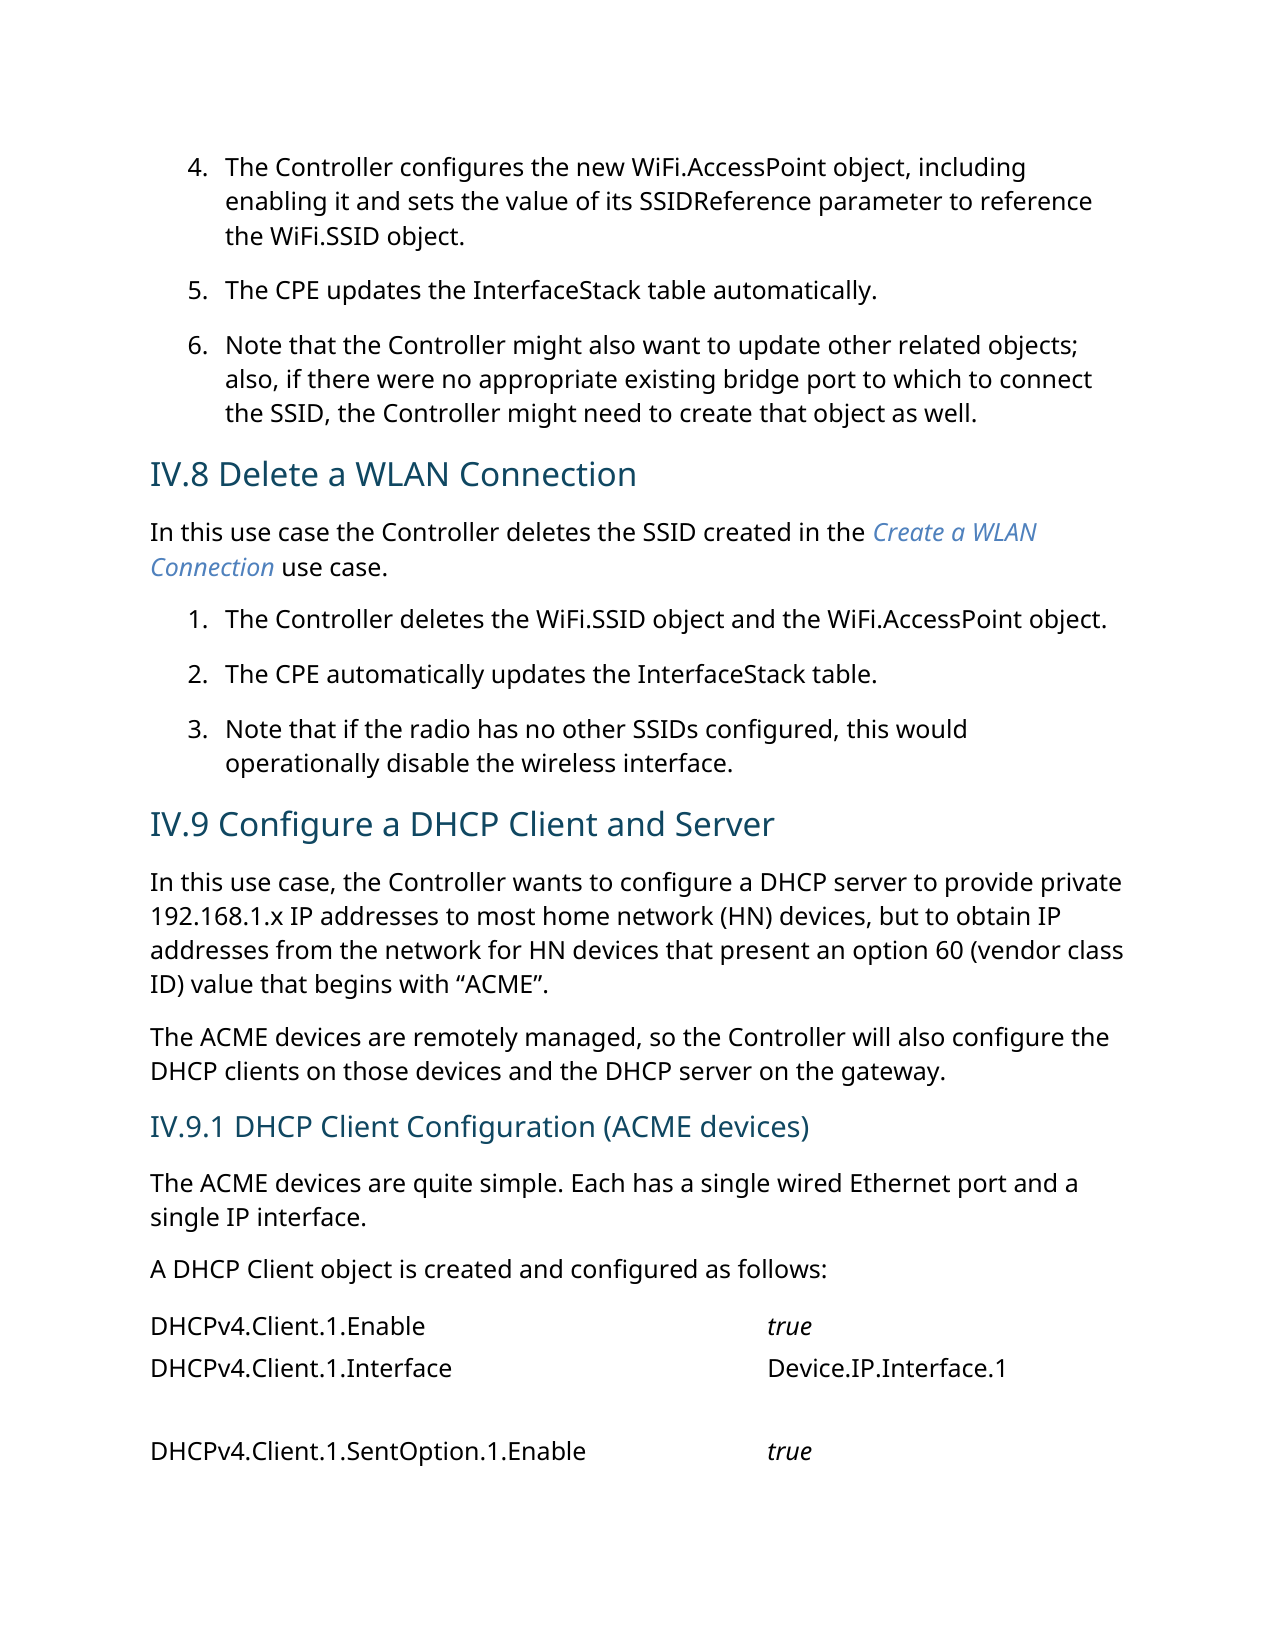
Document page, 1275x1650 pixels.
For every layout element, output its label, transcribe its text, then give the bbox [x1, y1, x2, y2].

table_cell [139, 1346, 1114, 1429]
text In this use case, the Controller wants to configure a DHCP server to provide private 192.168.1.x IP addresses to most home network (HN) devices, but to obtain IP addresses from the network for HN devices that present an option 60 (vendor class ID) value that begins with “ACME”. [150, 865, 1125, 1001]
text In this use case the Controller deletes the SSID created in the Create a WLAN Connection use case. [150, 515, 1125, 583]
text The ACME devices are remotely managed, so the Controller will also configure the DHCP clients on those devices and the DHCP server on the gateway. [150, 1020, 1125, 1088]
list The Controller deletes the WiFi.SSID object and the WiFi.AccessPoint object. [187, 602, 1125, 636]
list Note that if the radio has no other SSIDs configured, this would operationally disable the wireless interface. [187, 712, 1125, 780]
list The CPE automatically updates the InterfaceStack table. [187, 657, 1125, 691]
list Note that the Controller might also want to update other related objects; also, if there were no appropriate existing bridge port to which to connect the SSID, the Controller might need to create that object as well. [187, 328, 1125, 430]
subtitle IV.8 Delete a WLAN Connection [150, 451, 1125, 496]
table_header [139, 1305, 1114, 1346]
list The CPE updates the InterfaceStack table automatically. [187, 273, 1125, 307]
text The ACME devices are quite simple. Each has a single wired Ethernet port and a single IP interface. [150, 1165, 1125, 1233]
subtitle IV.9.1 DHCP Client Configuration (ACME devices) [150, 1107, 1125, 1146]
text A DHCP Client object is created and configured as follows: [150, 1252, 1125, 1286]
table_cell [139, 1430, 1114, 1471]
list The Controller configures the new WiFi.AccessPoint object, including enabling it and sets the value of its SSIDReference parameter to reference the WiFi.SSID object. [187, 150, 1125, 252]
subtitle IV.9 Configure a DHCP Client and Server [150, 801, 1125, 846]
